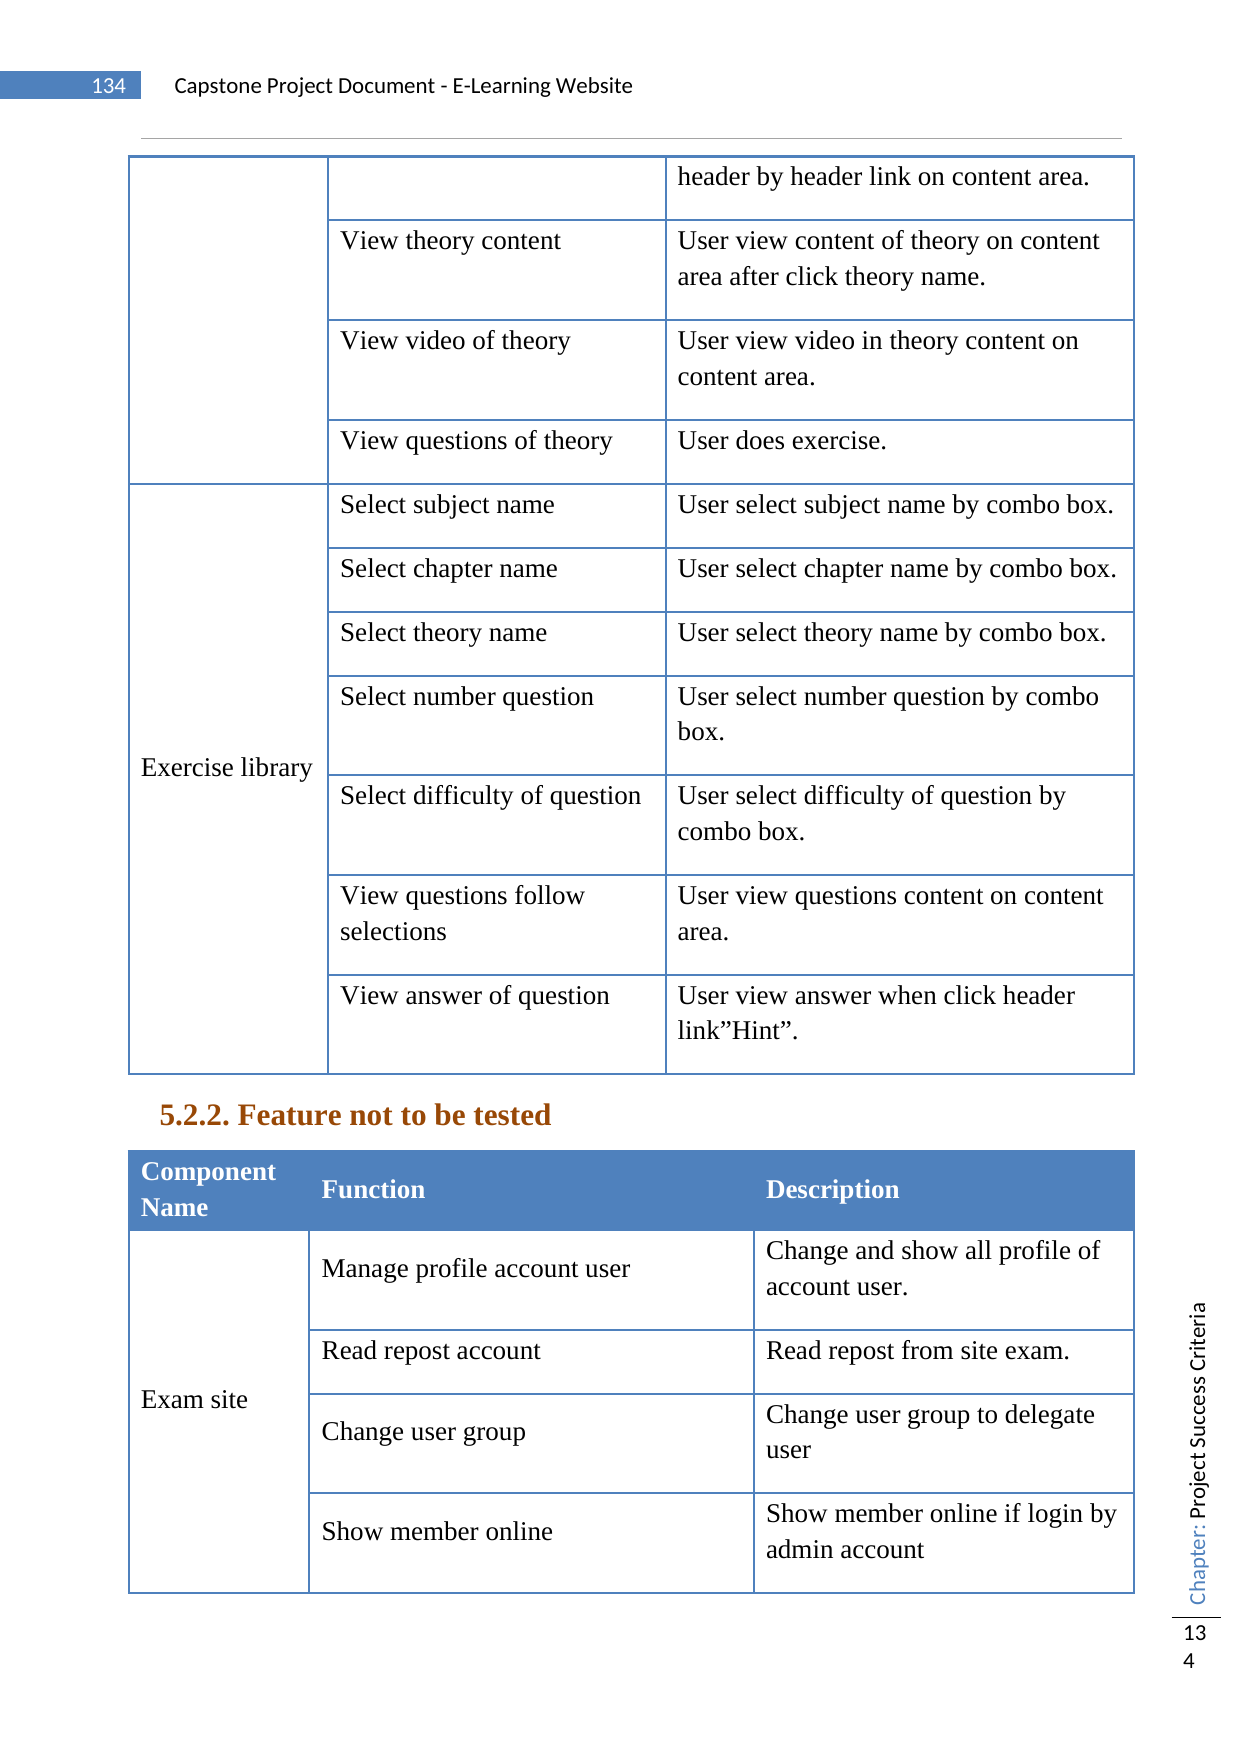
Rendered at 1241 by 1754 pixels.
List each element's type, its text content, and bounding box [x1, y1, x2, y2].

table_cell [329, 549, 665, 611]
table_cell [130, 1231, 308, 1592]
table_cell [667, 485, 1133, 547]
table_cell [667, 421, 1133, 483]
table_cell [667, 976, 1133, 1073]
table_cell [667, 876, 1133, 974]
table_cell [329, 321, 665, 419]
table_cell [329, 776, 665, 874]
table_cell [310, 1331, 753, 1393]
subtitle 5.2.2. Feature not to be tested [159, 1096, 1122, 1132]
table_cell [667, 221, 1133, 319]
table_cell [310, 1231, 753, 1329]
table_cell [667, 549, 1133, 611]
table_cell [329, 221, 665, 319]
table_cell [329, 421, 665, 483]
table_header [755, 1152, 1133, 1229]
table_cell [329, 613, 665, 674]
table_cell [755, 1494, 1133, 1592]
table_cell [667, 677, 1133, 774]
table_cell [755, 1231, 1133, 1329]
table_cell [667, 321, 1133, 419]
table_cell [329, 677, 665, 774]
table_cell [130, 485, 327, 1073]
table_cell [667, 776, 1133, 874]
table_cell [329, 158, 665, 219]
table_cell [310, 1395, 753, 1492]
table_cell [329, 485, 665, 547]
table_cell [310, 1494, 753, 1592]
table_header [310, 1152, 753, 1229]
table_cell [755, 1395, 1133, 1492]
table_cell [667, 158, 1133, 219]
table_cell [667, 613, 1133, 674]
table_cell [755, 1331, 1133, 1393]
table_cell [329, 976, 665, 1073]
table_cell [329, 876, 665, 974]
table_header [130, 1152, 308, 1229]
